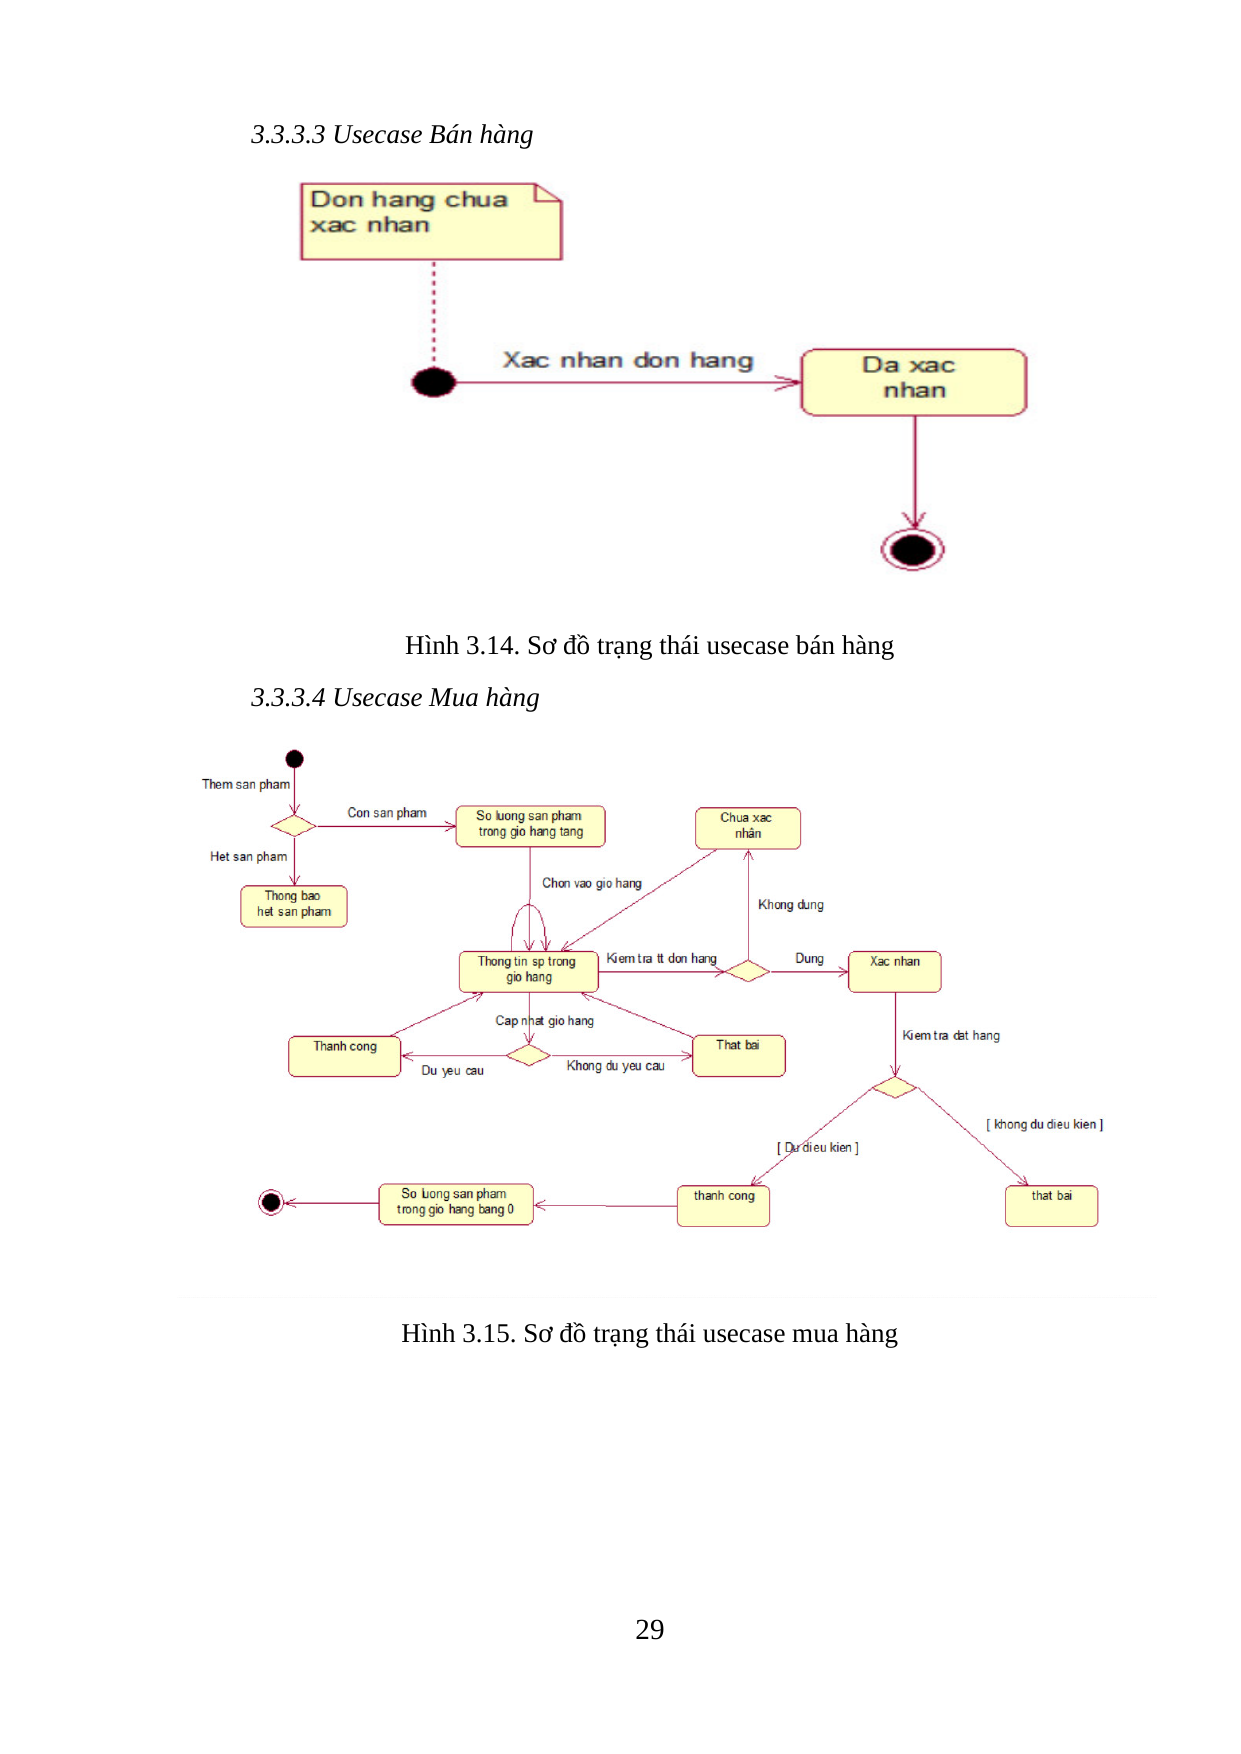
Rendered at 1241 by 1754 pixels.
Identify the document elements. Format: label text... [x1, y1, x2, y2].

text Hình 3.15. Sơ đồ trạng thái usecase mua hàng [177, 1317, 1122, 1348]
subtitle 3.3.3.4 Usecase Mua hàng [251, 681, 1122, 713]
picture [177, 715, 1157, 1298]
text Hình 3.14. Sơ đồ trạng thái usecase bán hàng [177, 629, 1122, 661]
subtitle 3.3.3.3 Usecase Bán hàng [251, 118, 1122, 149]
picture [177, 151, 1164, 611]
